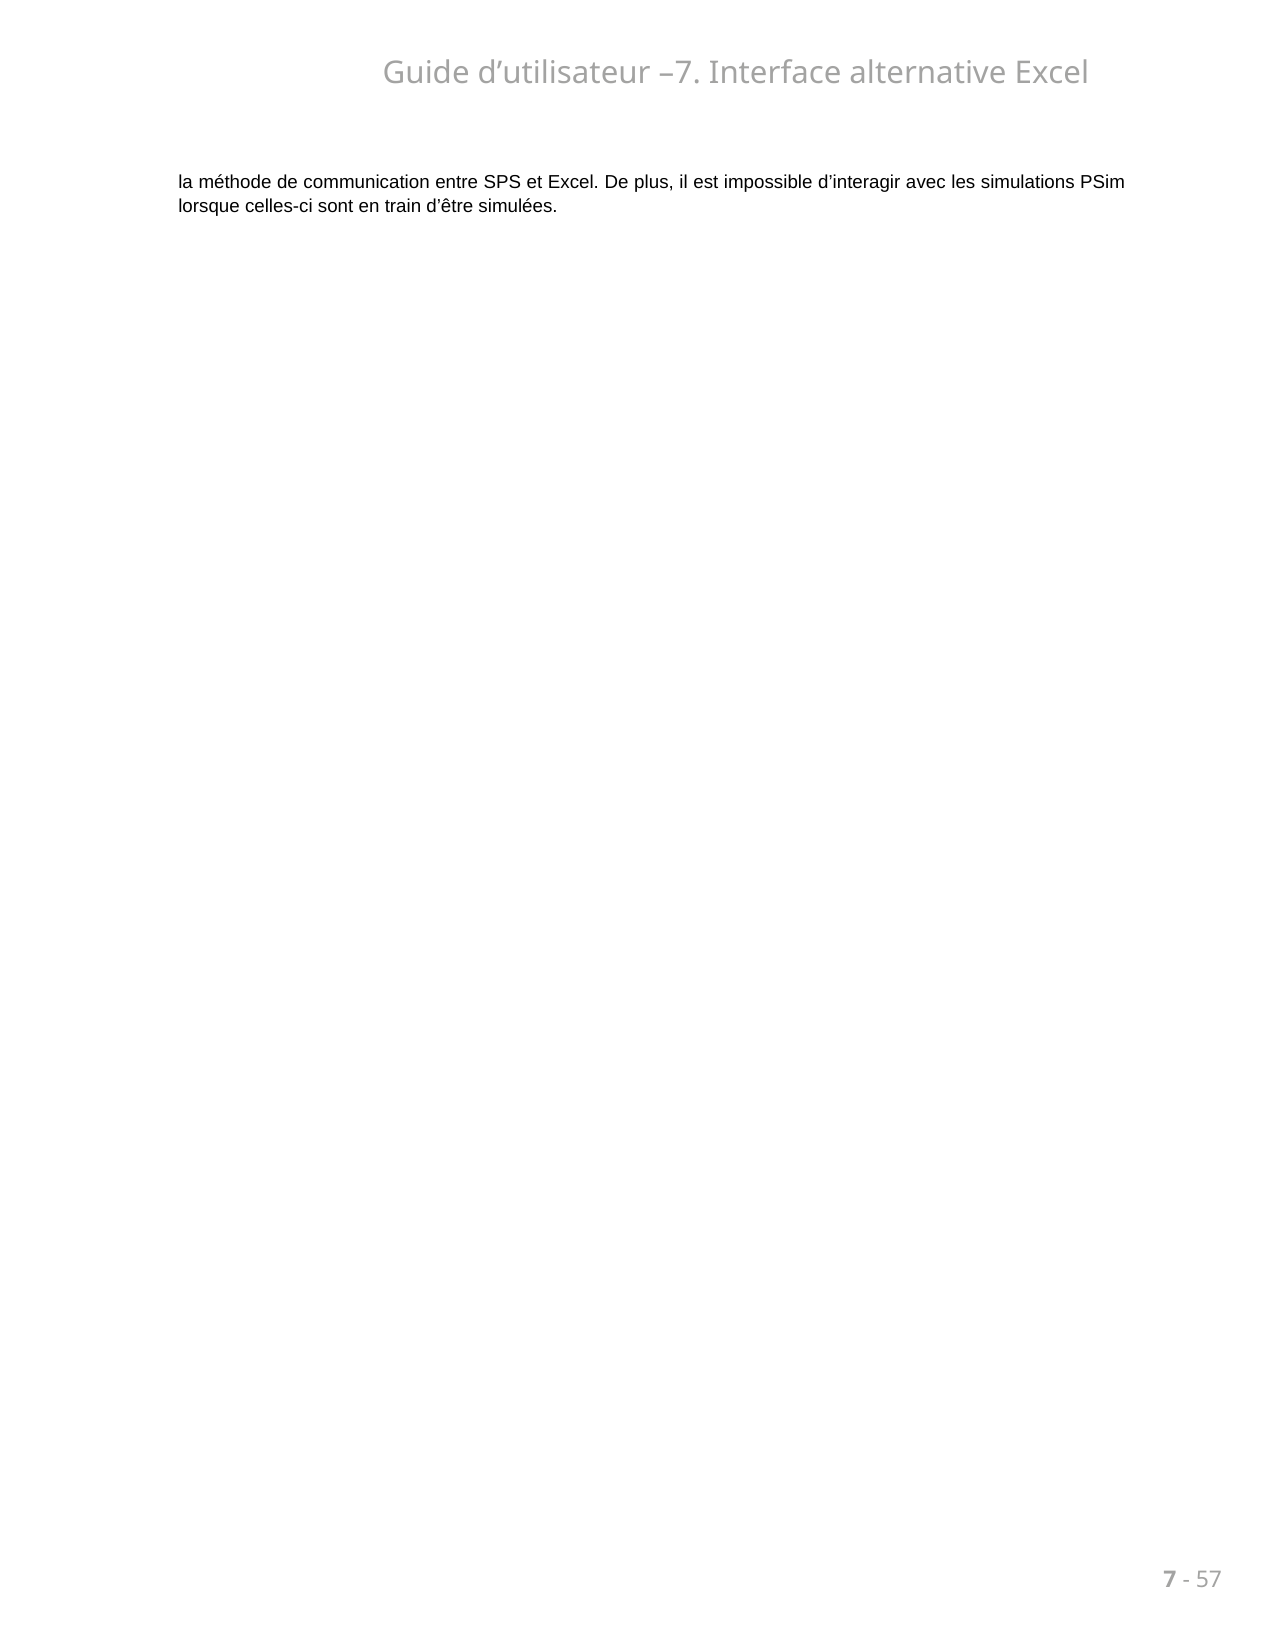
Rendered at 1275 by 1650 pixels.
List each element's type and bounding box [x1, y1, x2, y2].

text [177, 171, 1127, 216]
